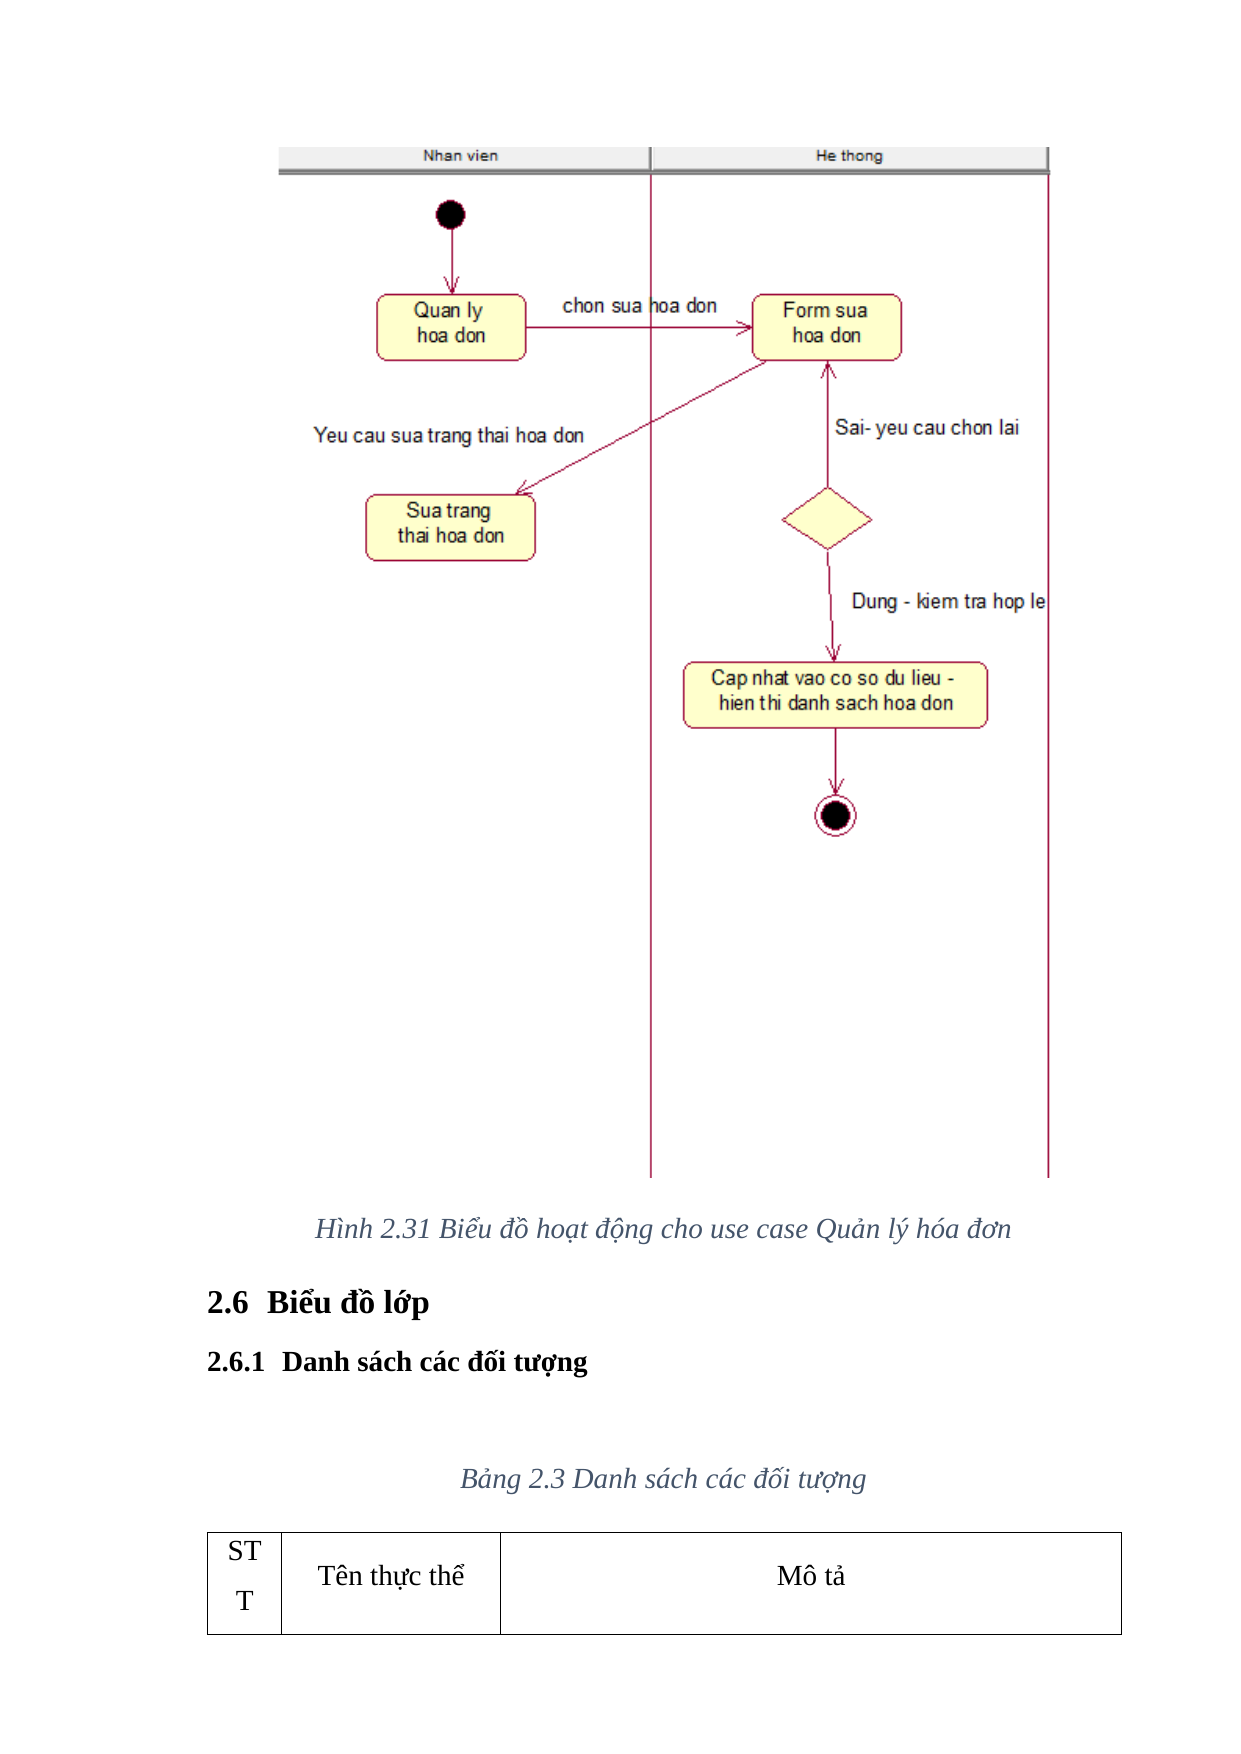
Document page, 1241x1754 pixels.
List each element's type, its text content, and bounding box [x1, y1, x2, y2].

subtitle Biểu đồ lớp [207, 1282, 1122, 1320]
table_header Tên thực thể [282, 1533, 500, 1634]
picture [278, 147, 1051, 1178]
subtitle Danh sách các đối tượng [207, 1344, 1122, 1377]
table_header STT [208, 1533, 281, 1634]
text Bảng 2.3 Danh sách các đối tượng [207, 1461, 1122, 1494]
table_header Mô tả [501, 1533, 1121, 1634]
